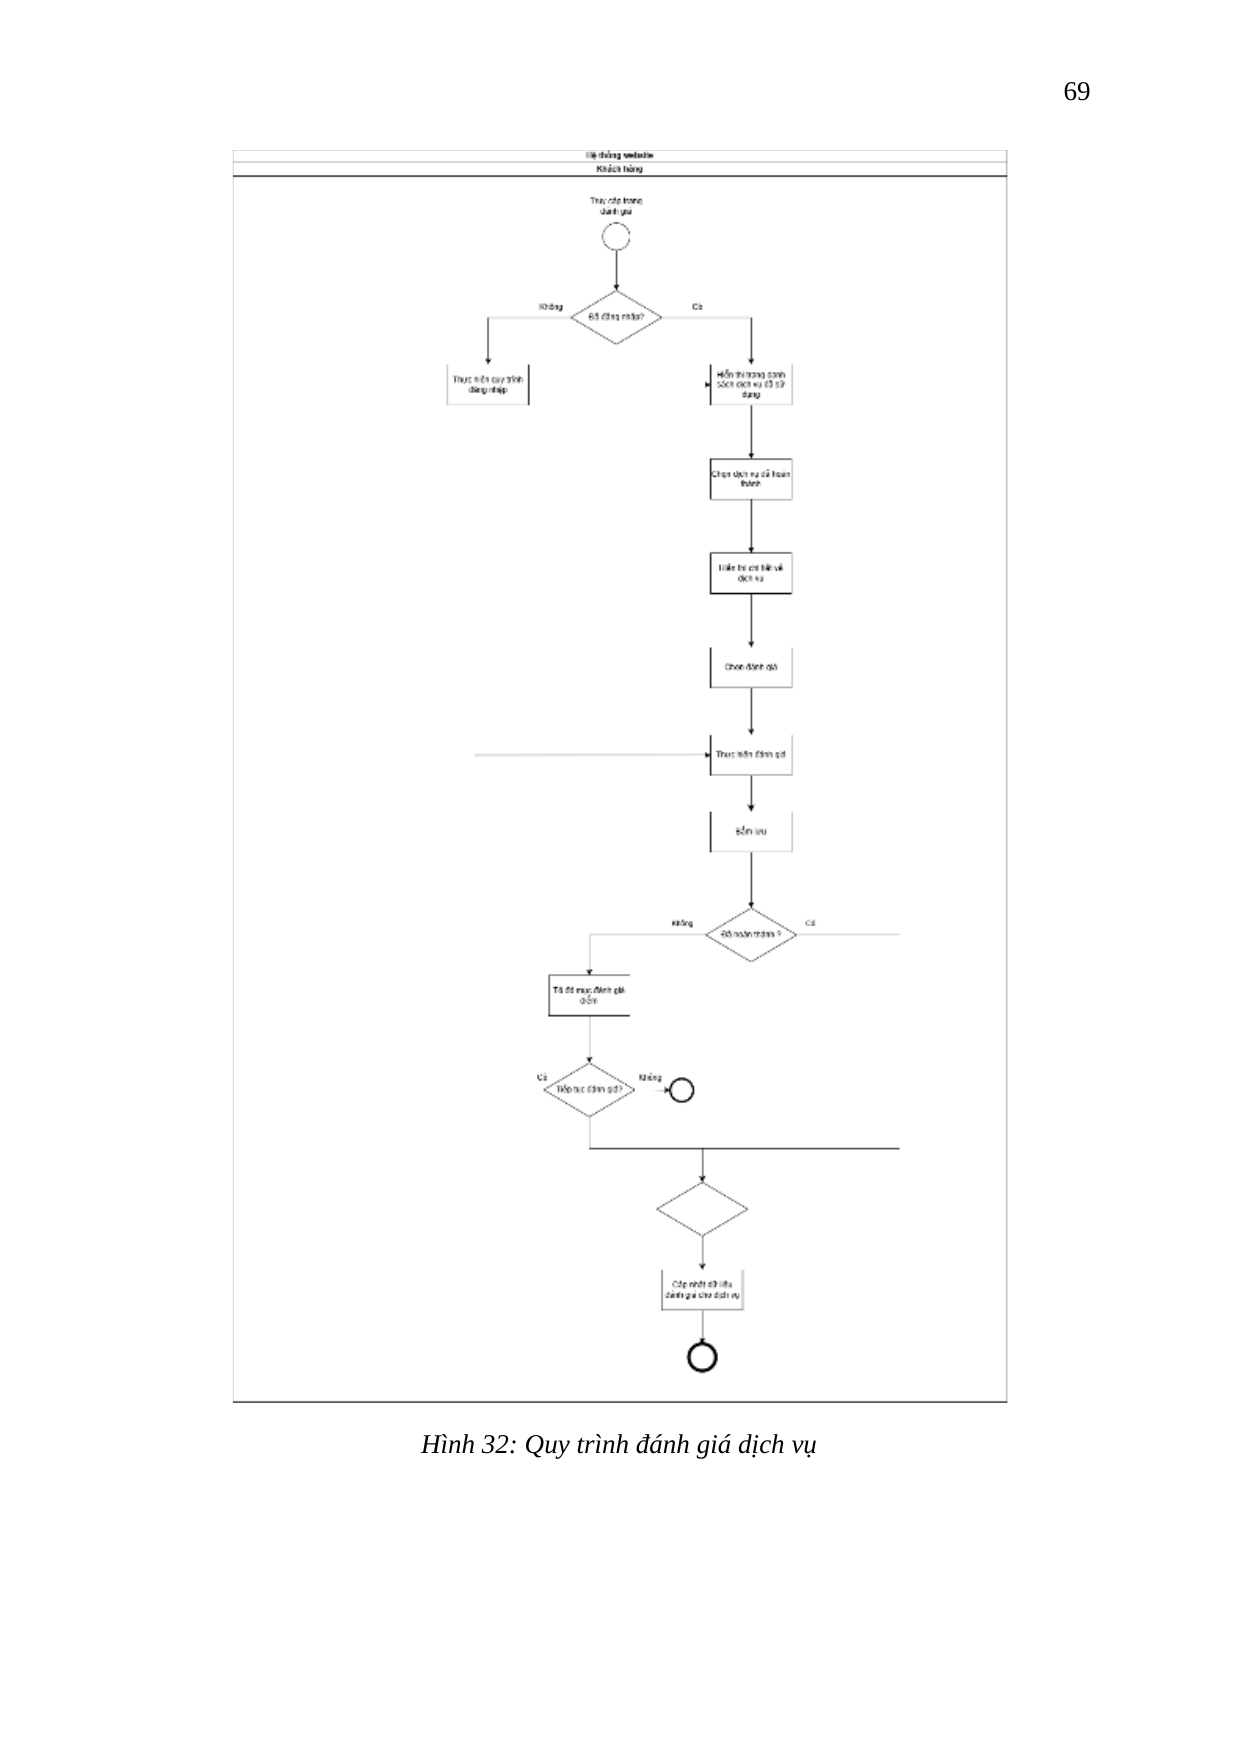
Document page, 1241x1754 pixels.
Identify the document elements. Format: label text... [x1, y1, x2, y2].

subtitle Hình 32: Quy trình đánh giá dịch vụ [150, 1428, 1090, 1459]
picture [232, 150, 1008, 1403]
